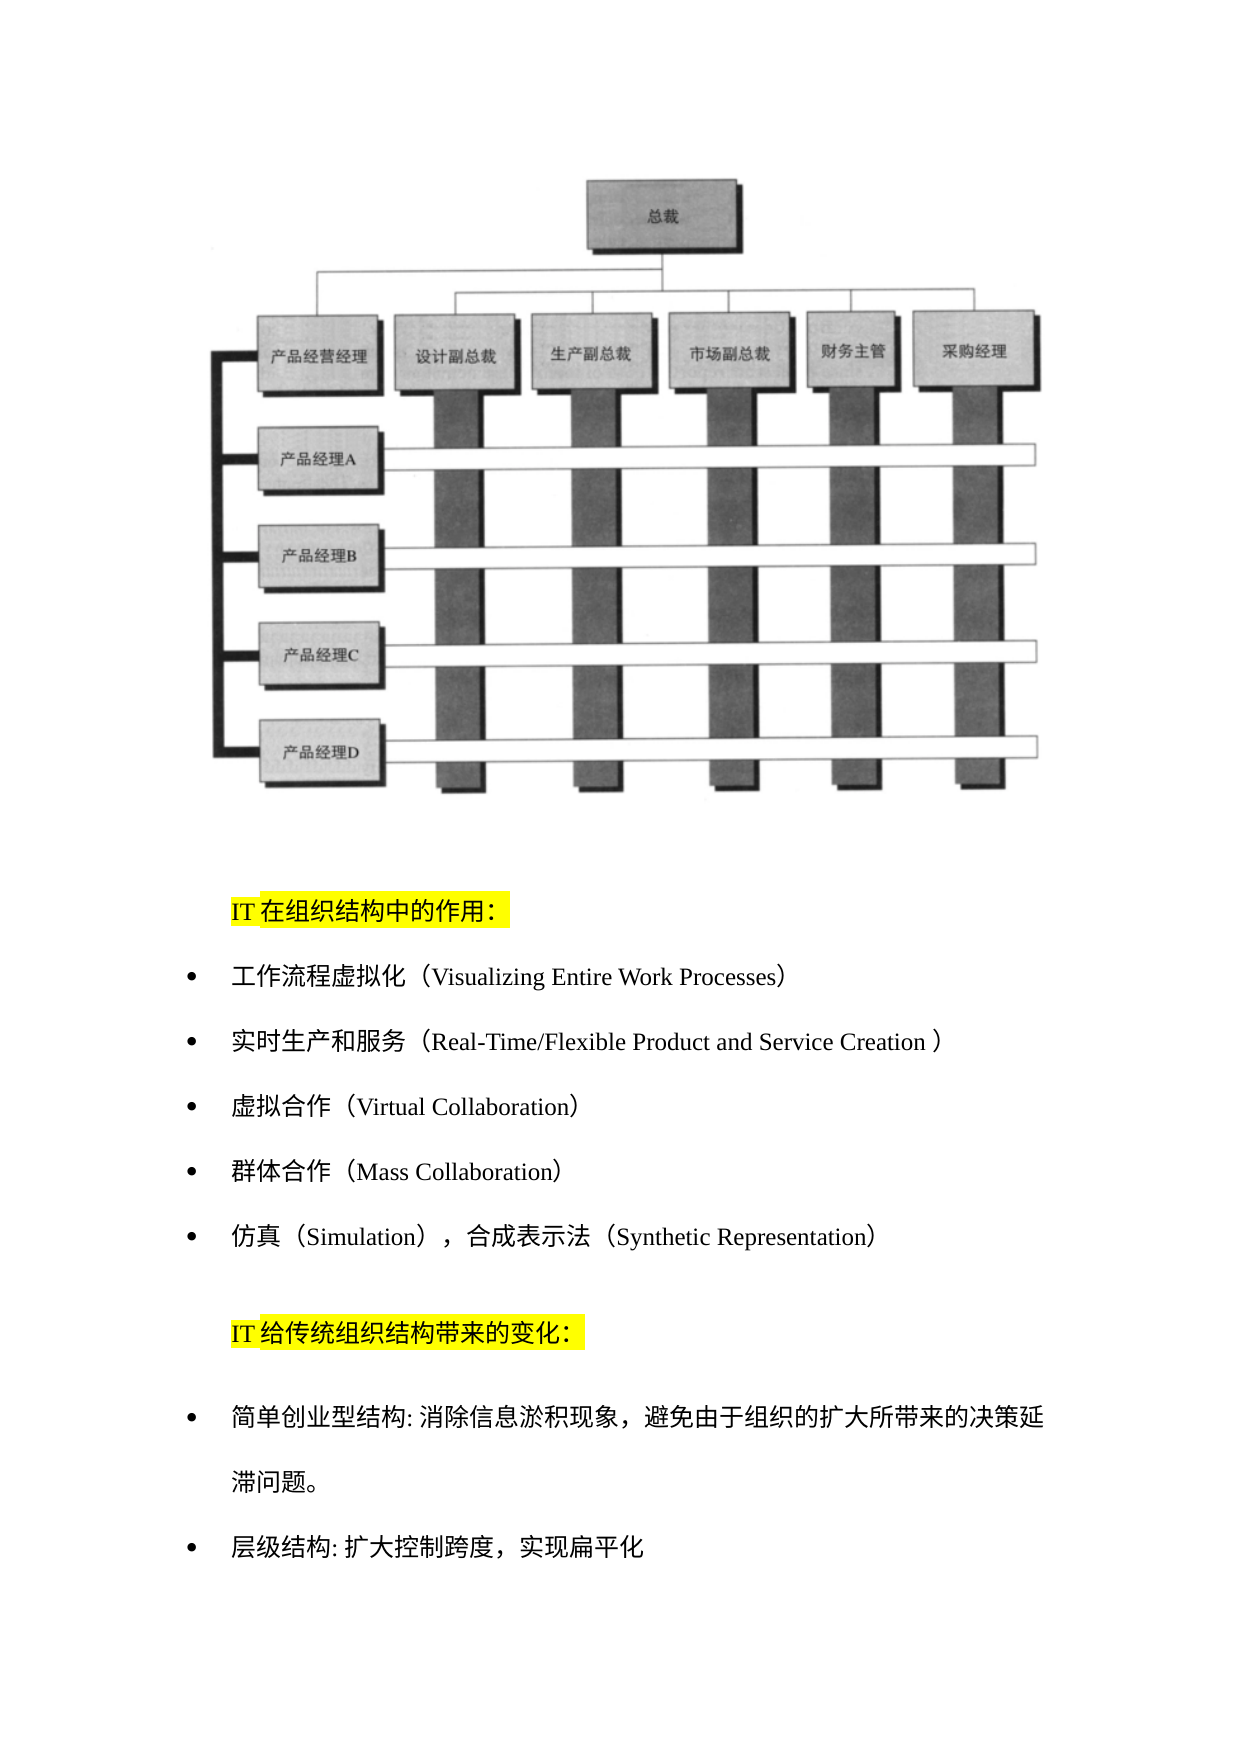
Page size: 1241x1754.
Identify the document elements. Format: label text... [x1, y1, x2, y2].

list 层级结构: 扩大控制跨度，实现扁平化 [187, 1513, 1053, 1578]
list 简单创业型结构: 消除信息淤积现象，避免由于组织的扩大所带来的决策延滞问题。 [187, 1383, 1053, 1513]
list 虚拟合作（Virtual Collaboration） [187, 1072, 1053, 1137]
list 群体合作（Mass Collaboration） [187, 1137, 1053, 1202]
list 仿真（Simulation），合成表示法（Synthetic Representation） [187, 1202, 1053, 1267]
list 实时生产和服务（Real-Time/Flexible Product and Service Creation ） [187, 1007, 1053, 1072]
picture [187, 170, 1053, 804]
text IT在组织结构中的作用： [187, 877, 1053, 942]
text IT给传统组织结构带来的变化： [187, 1299, 1053, 1364]
list 工作流程虚拟化（Visualizing Entire Work Processes） [187, 942, 1053, 1007]
